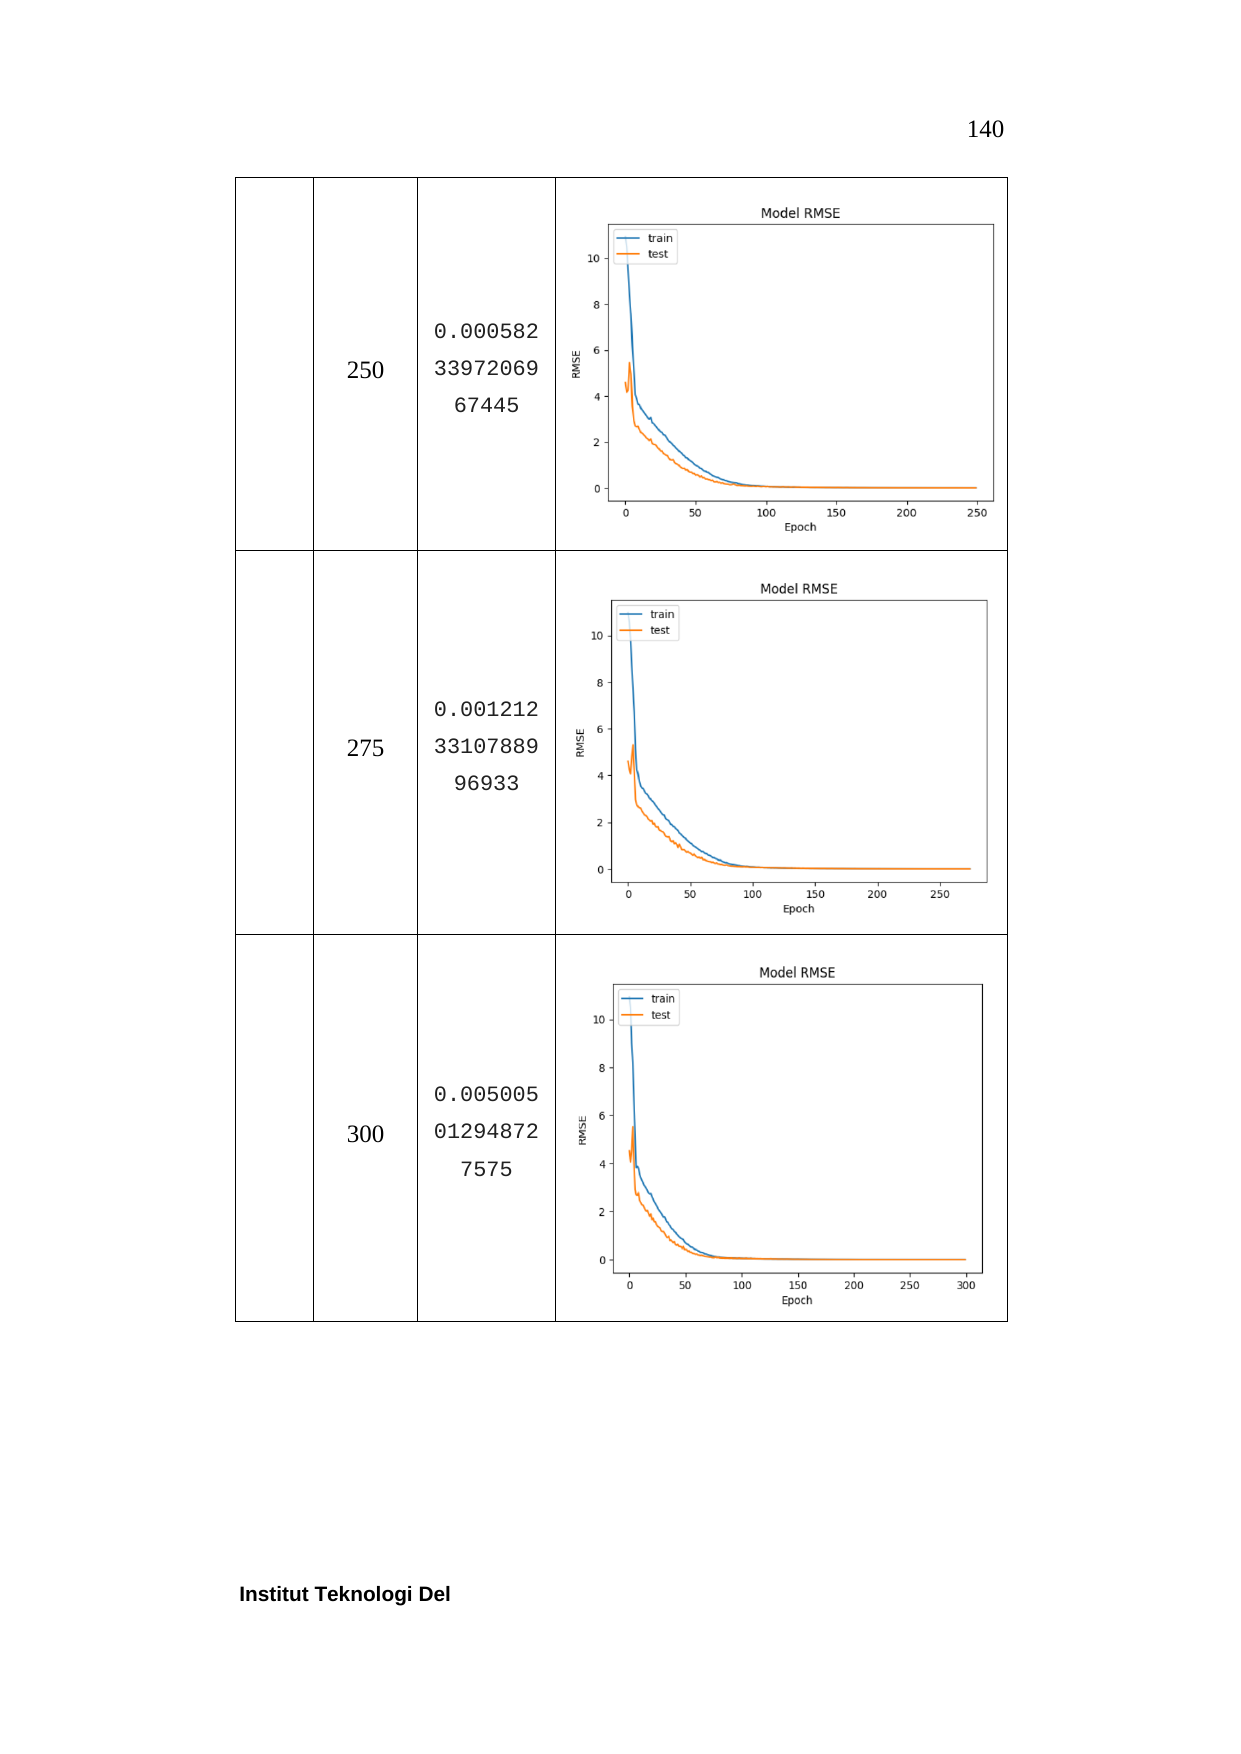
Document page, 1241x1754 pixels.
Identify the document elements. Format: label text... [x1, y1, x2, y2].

table_cell [236, 551, 313, 934]
table_cell [236, 178, 313, 550]
table_cell [556, 551, 1007, 934]
picture [566, 203, 998, 536]
picture [578, 960, 985, 1307]
table_cell 0.0005823397206967445 [418, 178, 555, 550]
table_cell [236, 935, 313, 1321]
table_cell 0.0012123310788996933 [418, 551, 555, 934]
table_cell 250 [314, 178, 417, 550]
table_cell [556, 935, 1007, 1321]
table_cell 300 [314, 935, 417, 1321]
table_cell 275 [314, 551, 417, 934]
picture [575, 576, 988, 920]
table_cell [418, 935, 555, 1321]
table_cell [556, 178, 1007, 550]
